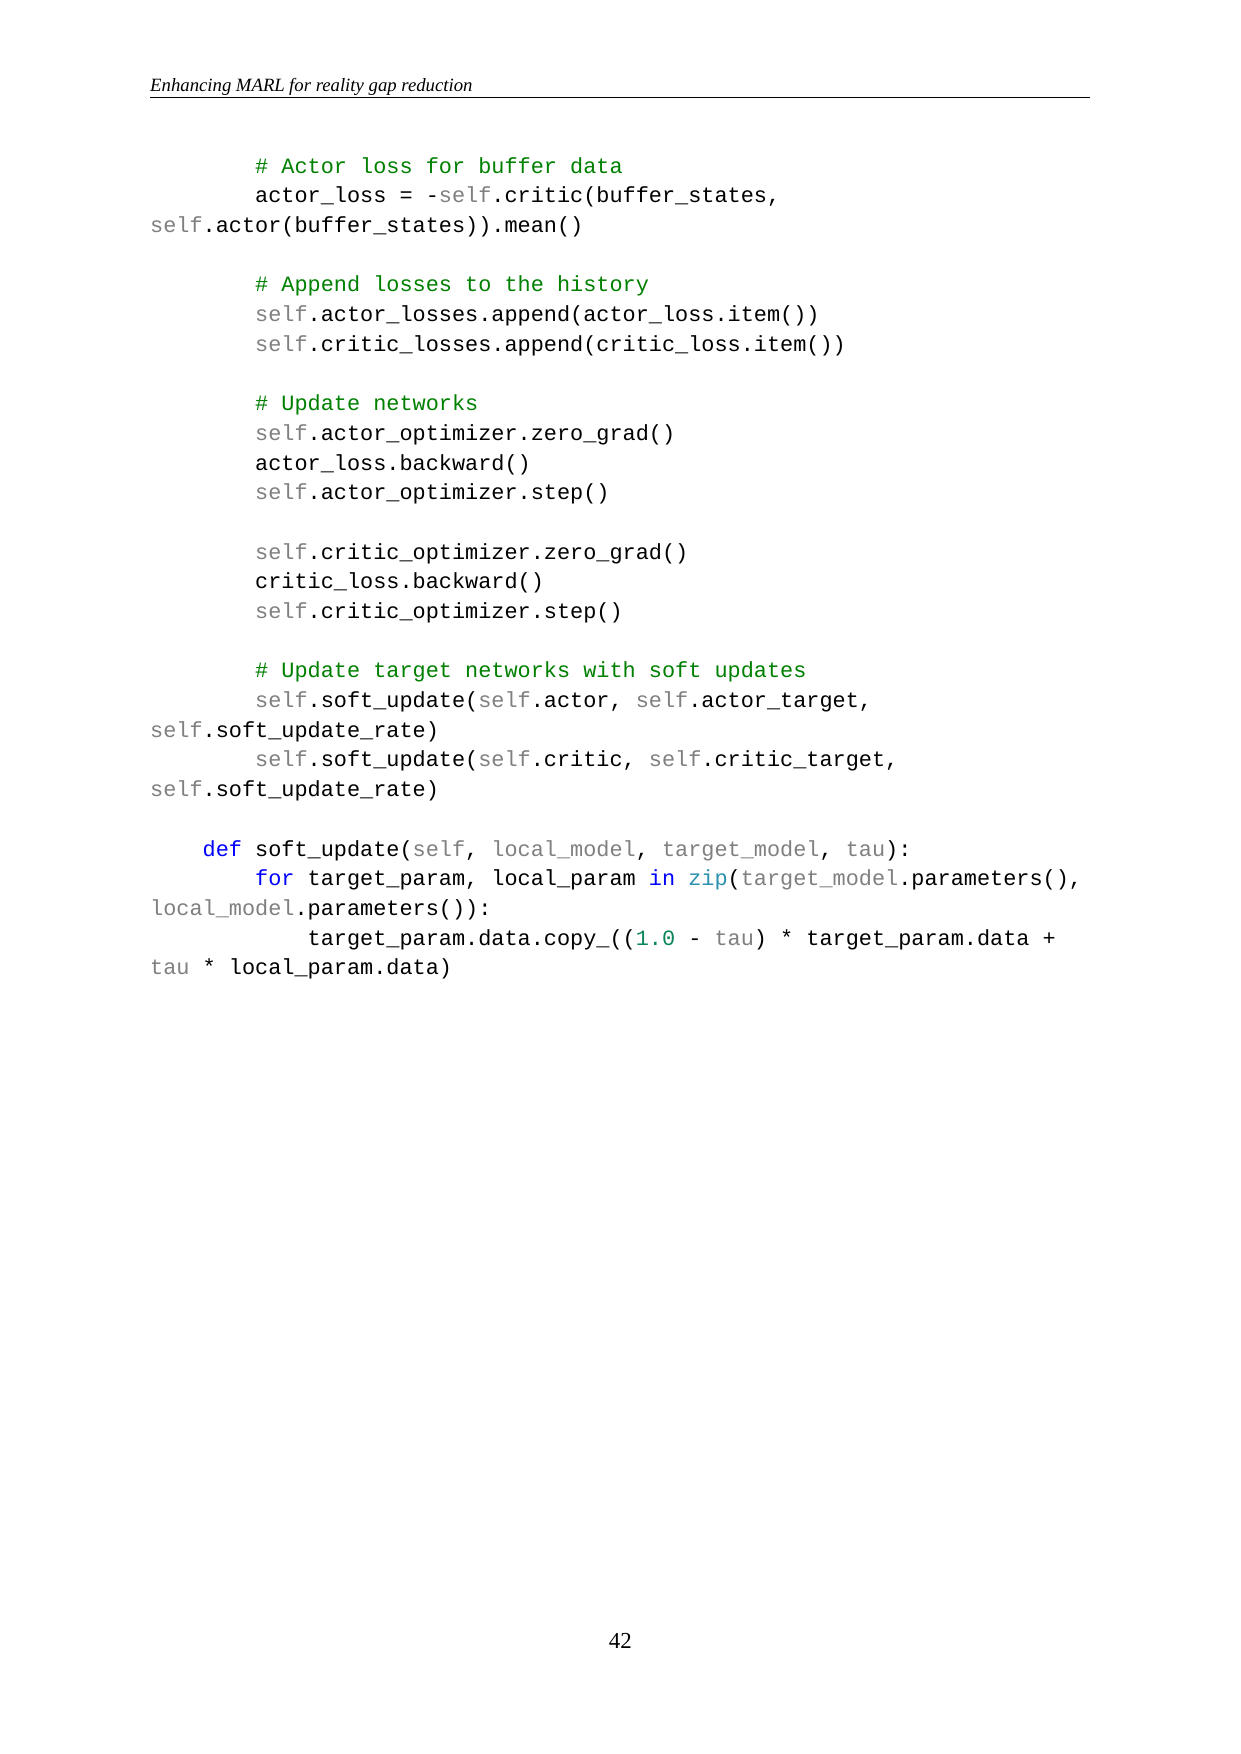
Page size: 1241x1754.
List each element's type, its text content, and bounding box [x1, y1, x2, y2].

text for target_param, local_param in zip(target_model.parameters(), local_model.parameters()): [150, 862, 1090, 922]
text self.critic_optimizer.step() [150, 595, 1090, 625]
text # Update target networks with soft updates [150, 655, 1090, 684]
text self.soft_update(self.actor, self.actor_target, self.soft_update_rate) [150, 684, 1090, 744]
text self.actor_losses.append(actor_loss.item()) [150, 298, 1090, 328]
text def soft_update(self, local_model, target_model, tau): [150, 833, 1090, 862]
text # Update networks [150, 387, 1090, 417]
text actor_loss = -self.critic(buffer_states, self.actor(buffer_states)).mean() [150, 180, 1090, 239]
text # Actor loss for buffer data [150, 150, 1090, 180]
text target_param.data.copy_((1.0 - tau) * target_param.data + tau * local_param.data) [150, 922, 1090, 981]
text self.actor_optimizer.zero_grad() [150, 417, 1090, 447]
text critic_loss.backward() [150, 566, 1090, 595]
text self.critic_optimizer.zero_grad() [150, 536, 1090, 566]
text # Append losses to the history [150, 269, 1090, 298]
text self.critic_losses.append(critic_loss.item()) [150, 328, 1090, 358]
text self.soft_update(self.critic, self.critic_target, self.soft_update_rate) [150, 744, 1090, 803]
text actor_loss.backward() [150, 447, 1090, 477]
text self.actor_optimizer.step() [150, 477, 1090, 506]
